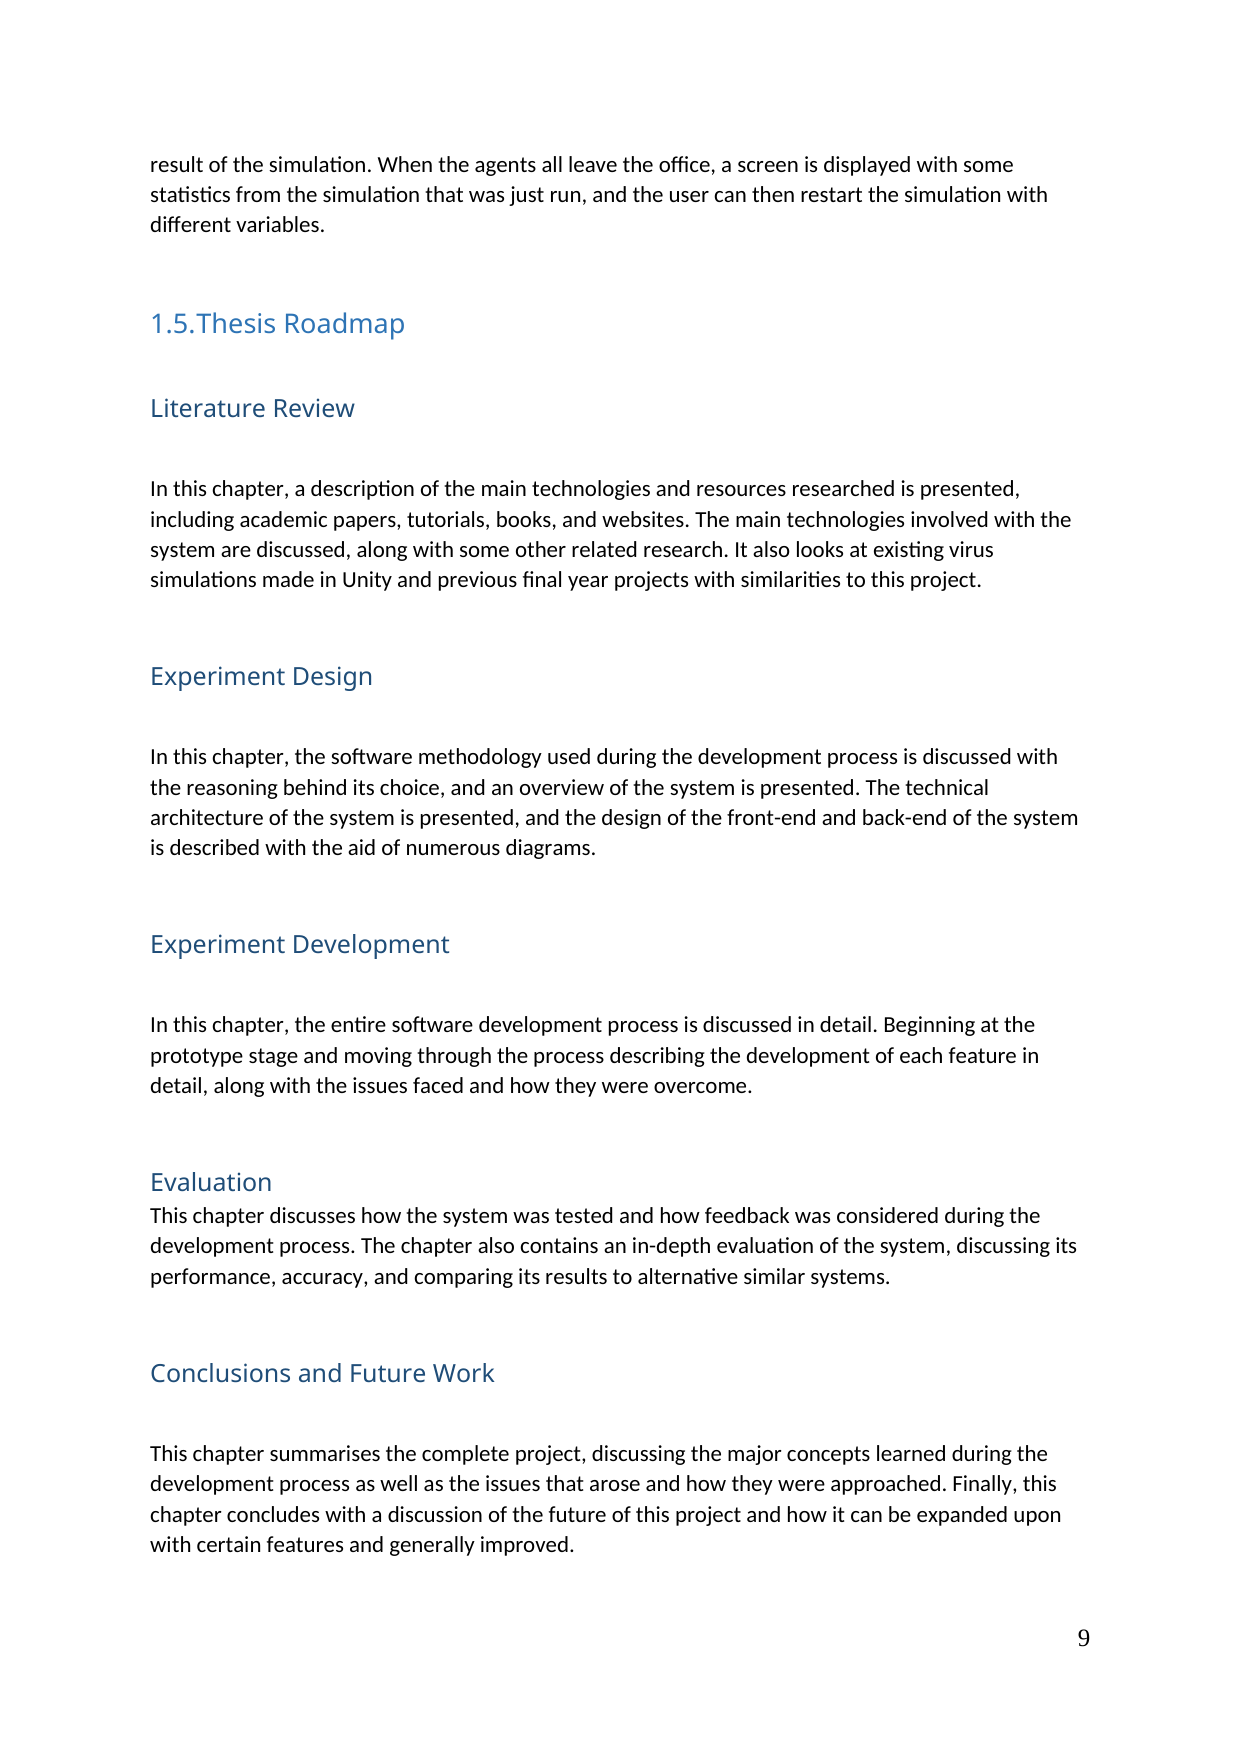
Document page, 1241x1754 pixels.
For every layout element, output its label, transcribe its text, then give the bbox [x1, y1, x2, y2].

subtitle Experiment Development [150, 927, 1090, 961]
text This chapter summarises the complete project, discussing the major concepts learned during the development process as well as the issues that arose and how they were approached. Finally, this chapter concludes with a discussion of the future of this project and how it can be expanded upon with certain features and generally improved. [150, 1439, 1090, 1558]
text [150, 150, 1090, 238]
text In this chapter, a description of the main technologies and resources researched is presented, including academic papers, tutorials, books, and websites. The main technologies involved with the system are discussed, along with some other related research. It also looks at existing virus simulations made in Unity and previous final year projects with similarities to this project. [150, 474, 1090, 593]
text This chapter discusses how the system was tested and how feedback was considered during the development process. The chapter also contains an in-depth evaluation of the system, discussing its performance, accuracy, and comparing its results to alternative similar systems. [150, 1201, 1090, 1290]
subtitle Experiment Design [150, 659, 1090, 693]
text In this chapter, the entire software development process is discussed in detail. Beginning at the prototype stage and moving through the process describing the development of each feature in detail, along with the issues faced and how they were overcome. [150, 1011, 1090, 1099]
subtitle Evaluation [150, 1165, 1090, 1199]
subtitle Conclusions and Future Work [150, 1356, 1090, 1390]
subtitle Thesis Roadmap [150, 304, 1090, 341]
text In this chapter, the software methodology used during the development process is discussed with the reasoning behind its choice, and an overview of the system is presented. The technical architecture of the system is presented, and the design of the front-end and back-end of the system is described with the aid of numerous diagrams. [150, 742, 1090, 861]
subtitle Literature Review [150, 391, 1090, 425]
